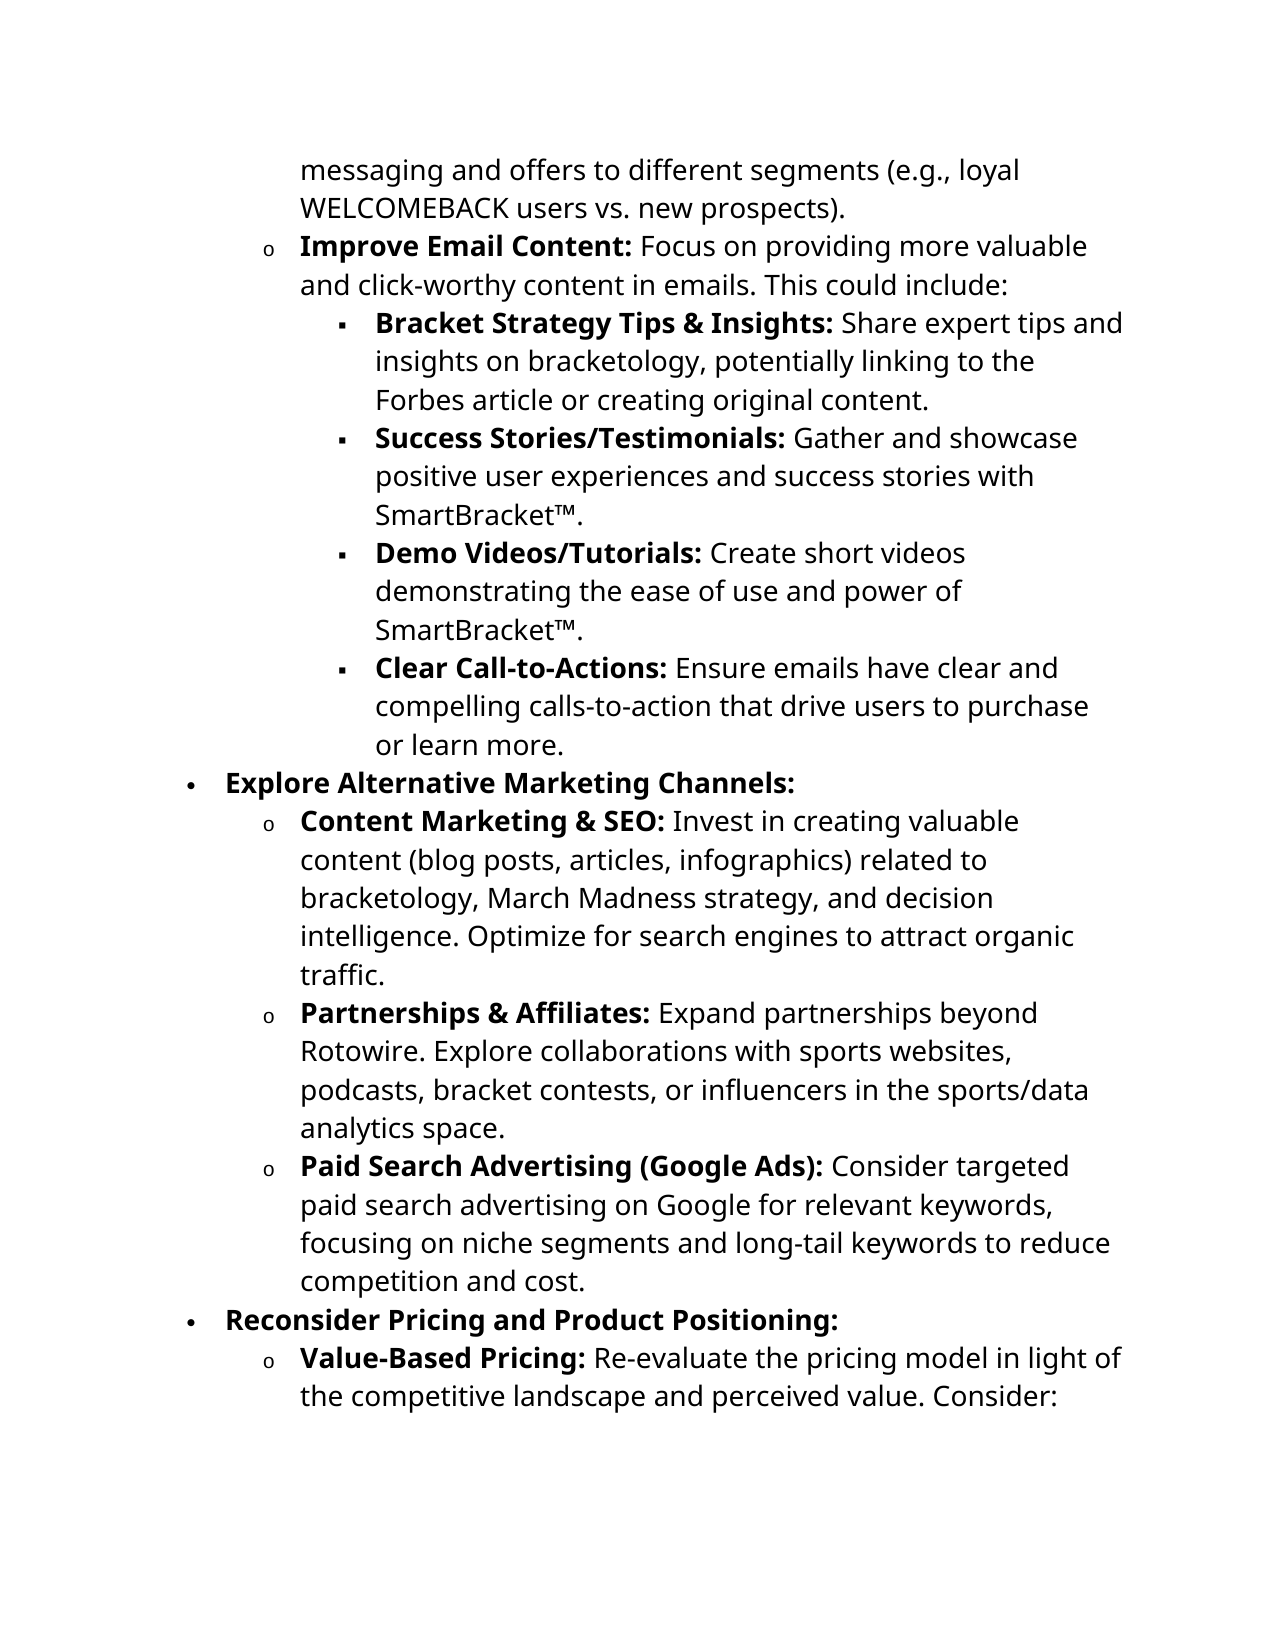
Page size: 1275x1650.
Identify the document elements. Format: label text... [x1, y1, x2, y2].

list Paid Search Advertising (Google Ads): Consider targeted paid search advertising on Google for relevant keywords, focusing on niche segments and long-tail keywords to reduce competition and cost. [262, 1147, 1125, 1300]
list Content Marketing & SEO: Invest in creating valuable content (blog posts, articles, infographics) related to bracketology, March Madness strategy, and decision intelligence. Optimize for search engines to attract organic traffic. [262, 802, 1125, 993]
list Bracket Strategy Tips & Insights: Share expert tips and insights on bracketology, potentially linking to the Forbes article or creating original content. [337, 303, 1125, 418]
list Reconsider Pricing and Product Positioning: [187, 1300, 1125, 1338]
list Improve Email Content: Focus on providing more valuable and click-worthy content in emails. This could include: [262, 227, 1125, 303]
list Partnerships & Affiliates: Expand partnerships beyond Rotowire. Explore collaborations with sports websites, podcasts, bracket contests, or influencers in the sports/data analytics space. [262, 993, 1125, 1147]
list Clear Call-to-Actions: Ensure emails have clear and compelling calls-to-action that drive users to purchase or learn more. [337, 648, 1125, 763]
list Success Stories/Testimonials: Gather and showcase positive user experiences and success stories with SmartBracket™. [337, 418, 1125, 533]
list Value-Based Pricing: Re-evaluate the pricing model in light of the competitive landscape and perceived value. Consider: [262, 1338, 1125, 1415]
list Demo Videos/Tutorials: Create short videos demonstrating the ease of use and power of SmartBracket™. [337, 533, 1125, 648]
list Explore Alternative Marketing Channels: [187, 763, 1125, 802]
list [262, 150, 1125, 227]
